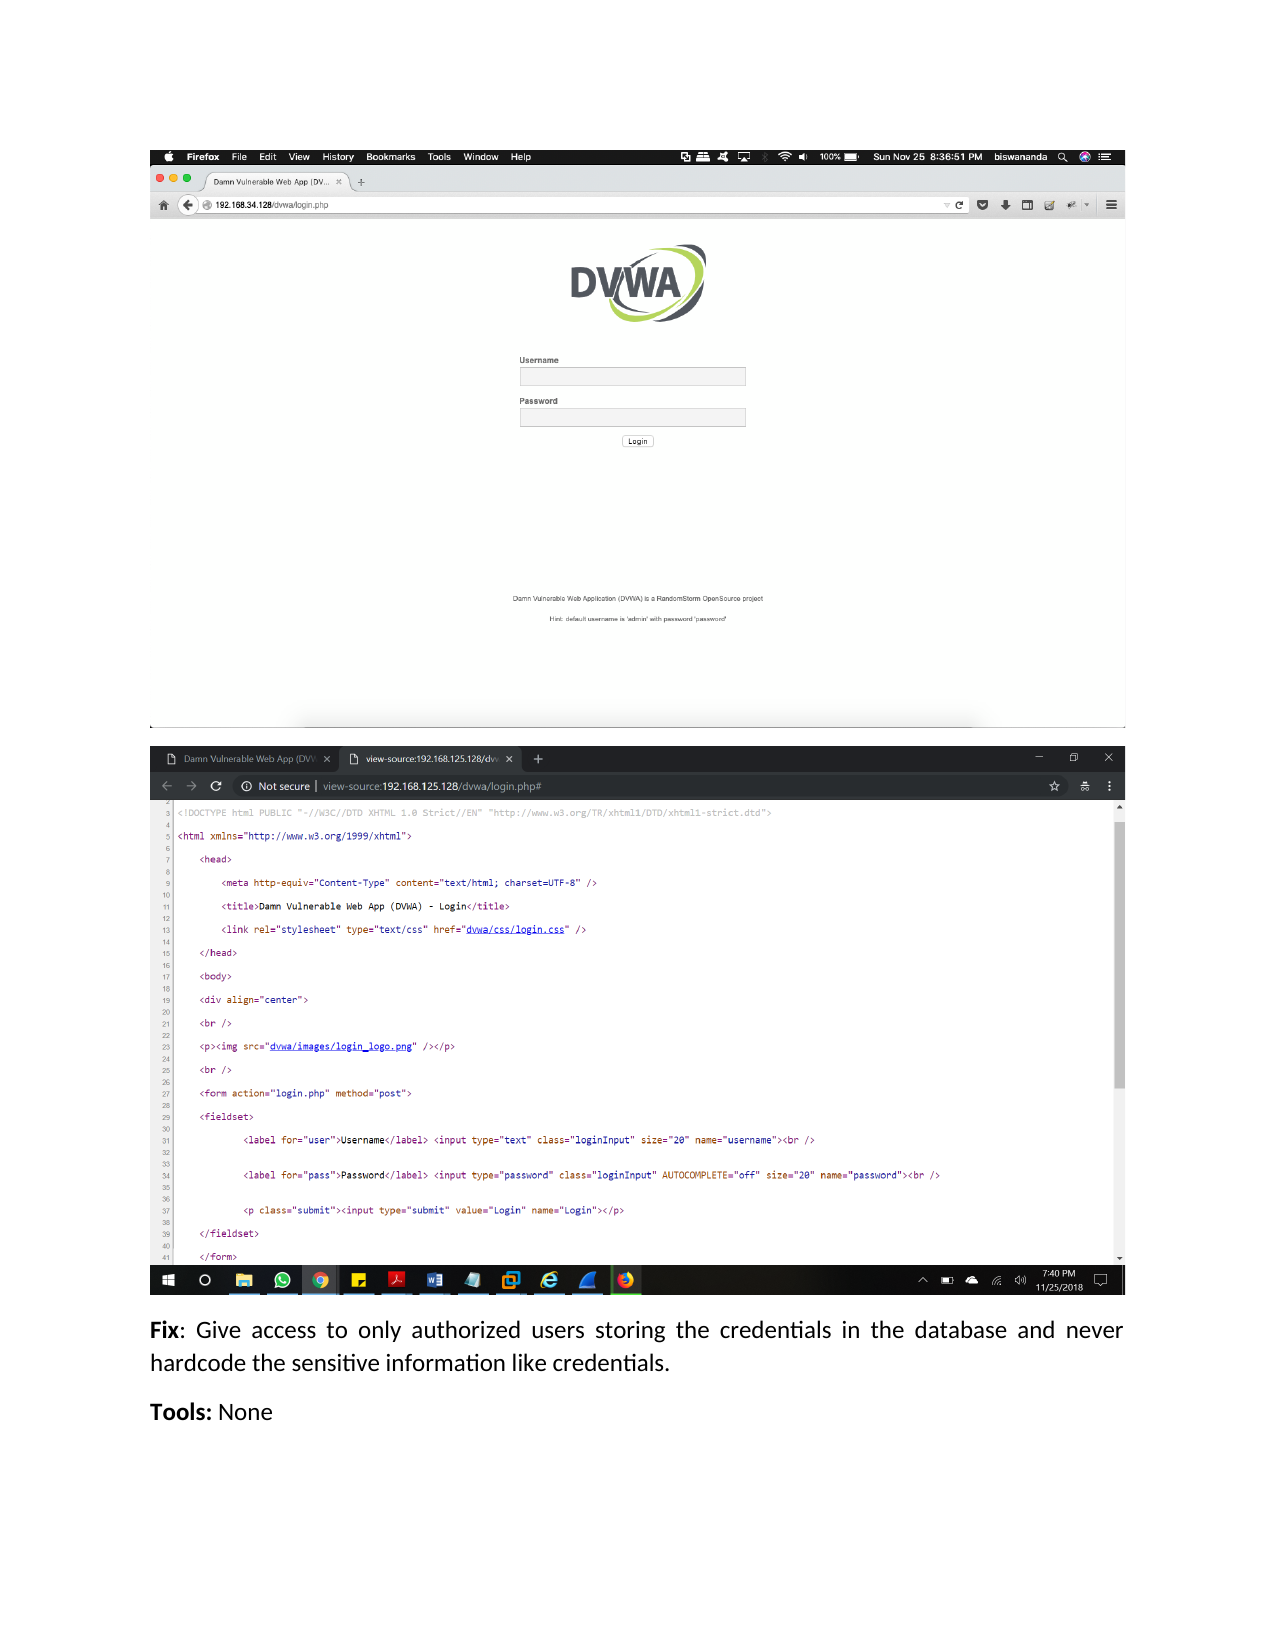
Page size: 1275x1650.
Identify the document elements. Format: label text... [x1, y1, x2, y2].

picture [150, 150, 1125, 728]
text Tools: None [150, 1396, 1125, 1427]
text Fix: Give access to only authorized users storing the credentials in the database and never hardcode the sensitive information like credentials. [150, 1314, 1125, 1377]
picture [150, 746, 1125, 1295]
